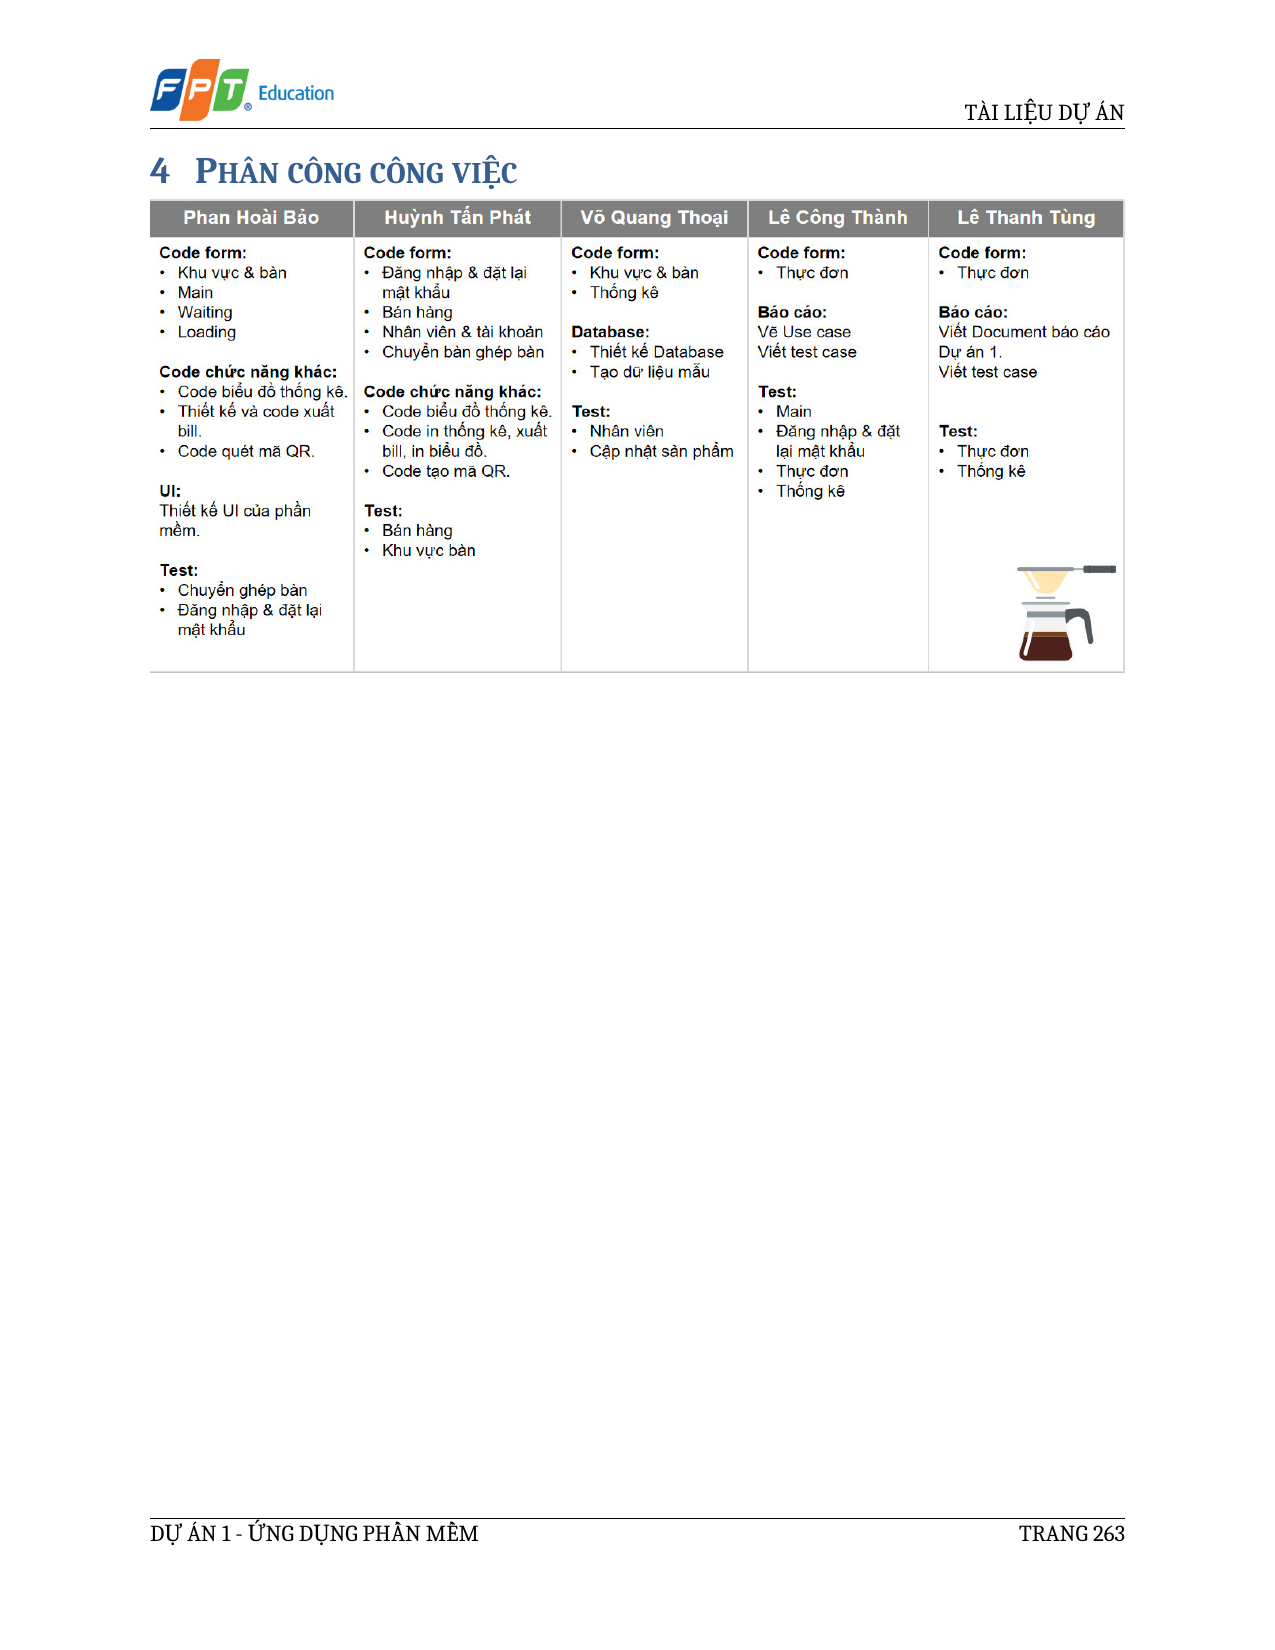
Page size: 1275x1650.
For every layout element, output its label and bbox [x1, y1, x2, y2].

picture [150, 59, 336, 121]
picture [150, 199, 1125, 673]
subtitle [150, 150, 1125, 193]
